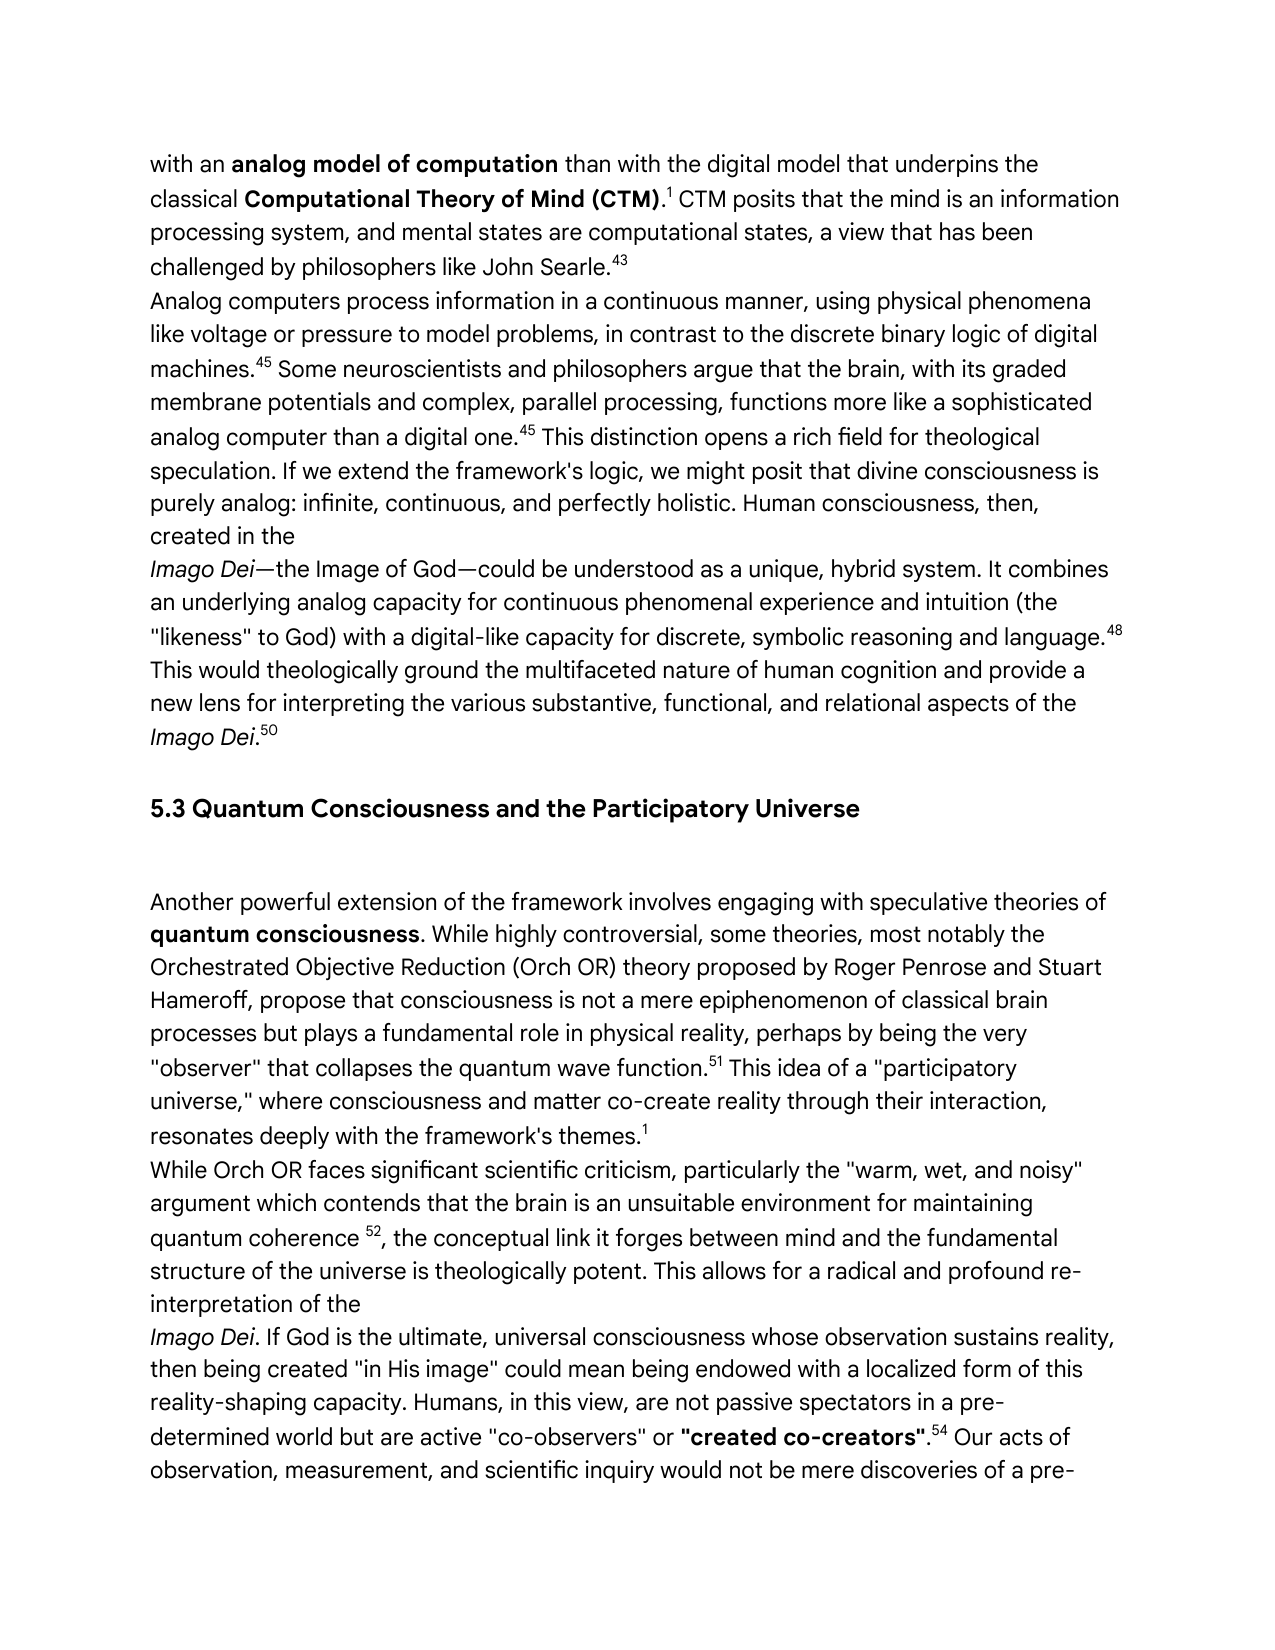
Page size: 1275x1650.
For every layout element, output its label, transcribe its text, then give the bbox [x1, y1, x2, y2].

subtitle 5.3 Quantum Consciousness and the Participatory Universe [150, 793, 1125, 824]
text Imago Dei—the Image of God—could be understood as a unique, hybrid system. It combines an underlying analog capacity for continuous phenomenal experience and intuition (the "likeness" to God) with a digital-like capacity for discrete, symbolic reasoning and language.48 This would theologically ground the multifaceted nature of human cognition and provide a new lens for interpreting the various substantive, functional, and relational aspects of the [150, 555, 1125, 718]
text Another powerful extension of the framework involves engaging with speculative theories of quantum consciousness. While highly controversial, some theories, most notably the Orchestrated Objective Reduction (Orch OR) theory proposed by Roger Penrose and Stuart Hameroff, propose that consciousness is not a mere epiphenomenon of classical brain processes but plays a fundamental role in physical reality, perhaps by being the very "observer" that collapses the quantum wave function.51 This idea of a "participatory universe," where consciousness and matter co-create reality through their interaction, resonates deeply with the framework's themes.1 [150, 888, 1125, 1152]
text While Orch OR faces significant scientific criticism, particularly the "warm, wet, and noisy" argument which contends that the brain is an unsuitable environment for maintaining quantum coherence 52, the conceptual link it forges between mind and the fundamental structure of the universe is theologically potent. This allows for a radical and profound re-interpretation of the [150, 1156, 1125, 1319]
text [150, 150, 1125, 283]
text Analog computers process information in a continuous manner, using physical phenomena like voltage or pressure to model problems, in contrast to the discrete binary logic of digital machines.45 Some neuroscientists and philosophers argue that the brain, with its graded membrane potentials and complex, parallel processing, functions more like a sophisticated analog computer than a digital one.45 This distinction opens a rich field for theological speculation. If we extend the framework's logic, we might posit that divine consciousness is purely analog: infinite, continuous, and perfectly holistic. Human consciousness, then, created in the [150, 287, 1125, 551]
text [150, 1323, 1125, 1485]
text Imago Dei.50 [150, 722, 1125, 753]
